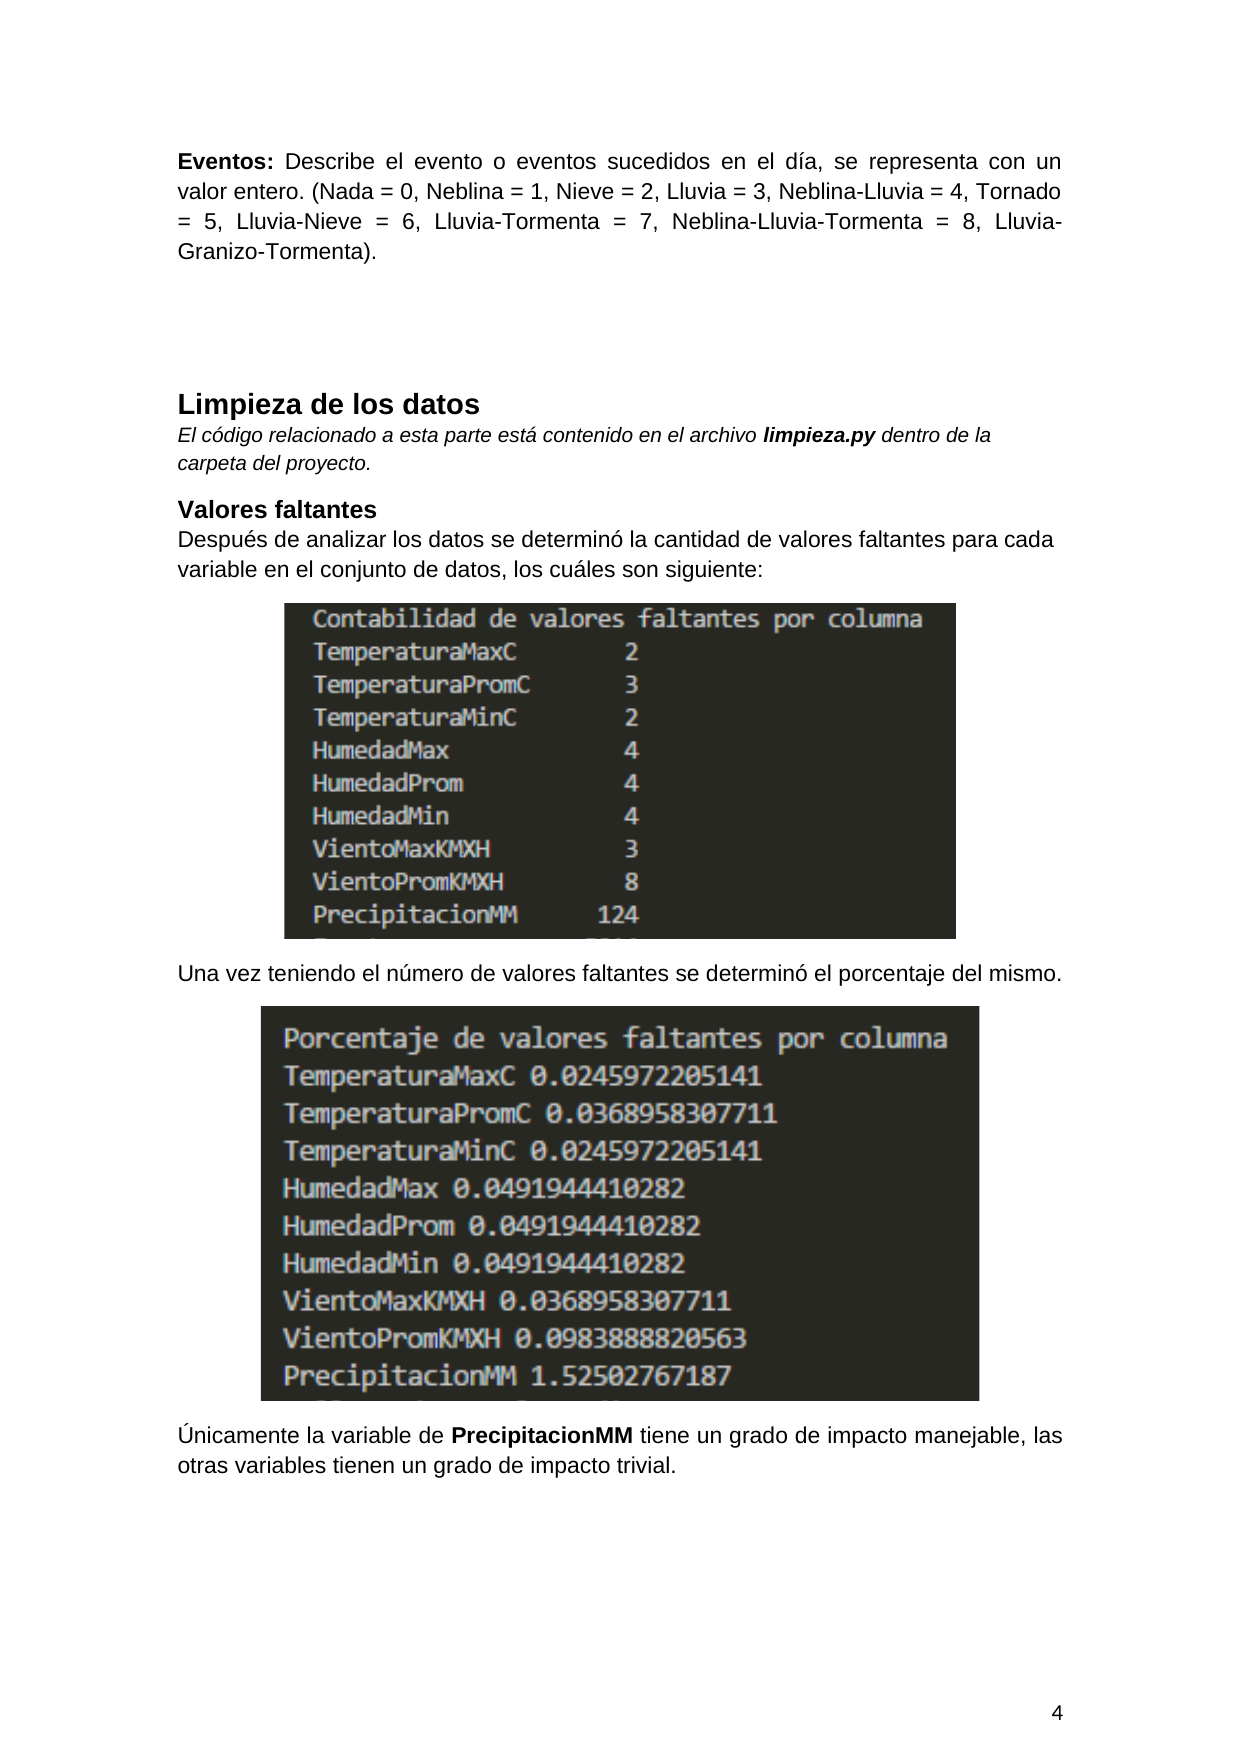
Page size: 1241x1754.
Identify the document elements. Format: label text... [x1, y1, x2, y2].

text Una vez teniendo el número de valores faltantes se determinó el porcentaje del mismo. [177, 960, 1063, 986]
picture [284, 603, 956, 939]
subtitle Limpieza de los datos [177, 387, 1063, 421]
picture [260, 1006, 980, 1401]
subtitle Valores faltantes [177, 495, 1063, 524]
text Únicamente la variable de PrecipitacionMM tiene un grado de impacto manejable, las otras variables tienen un grado de impacto trivial. [177, 1422, 1063, 1478]
text El código relacionado a esta parte está contenido en el archivo limpieza.py dentro de la carpeta del proyecto. [177, 423, 1063, 475]
text Después de analizar los datos se determinó la cantidad de valores faltantes para cada variable en el conjunto de datos, los cuáles son siguiente: [177, 526, 1063, 583]
text Eventos: Describe el evento o eventos sucedidos en el día, se representa con un valor entero. (Nada = 0, Neblina = 1, Nieve = 2, Lluvia = 3, Neblina-Lluvia = 4, Tornado = 5, Lluvia-Nieve = 6, Lluvia-Tormenta = 7, Neblina-Lluvia-Tormenta = 8, Lluvia-Granizo-Tormenta). [177, 148, 1063, 264]
